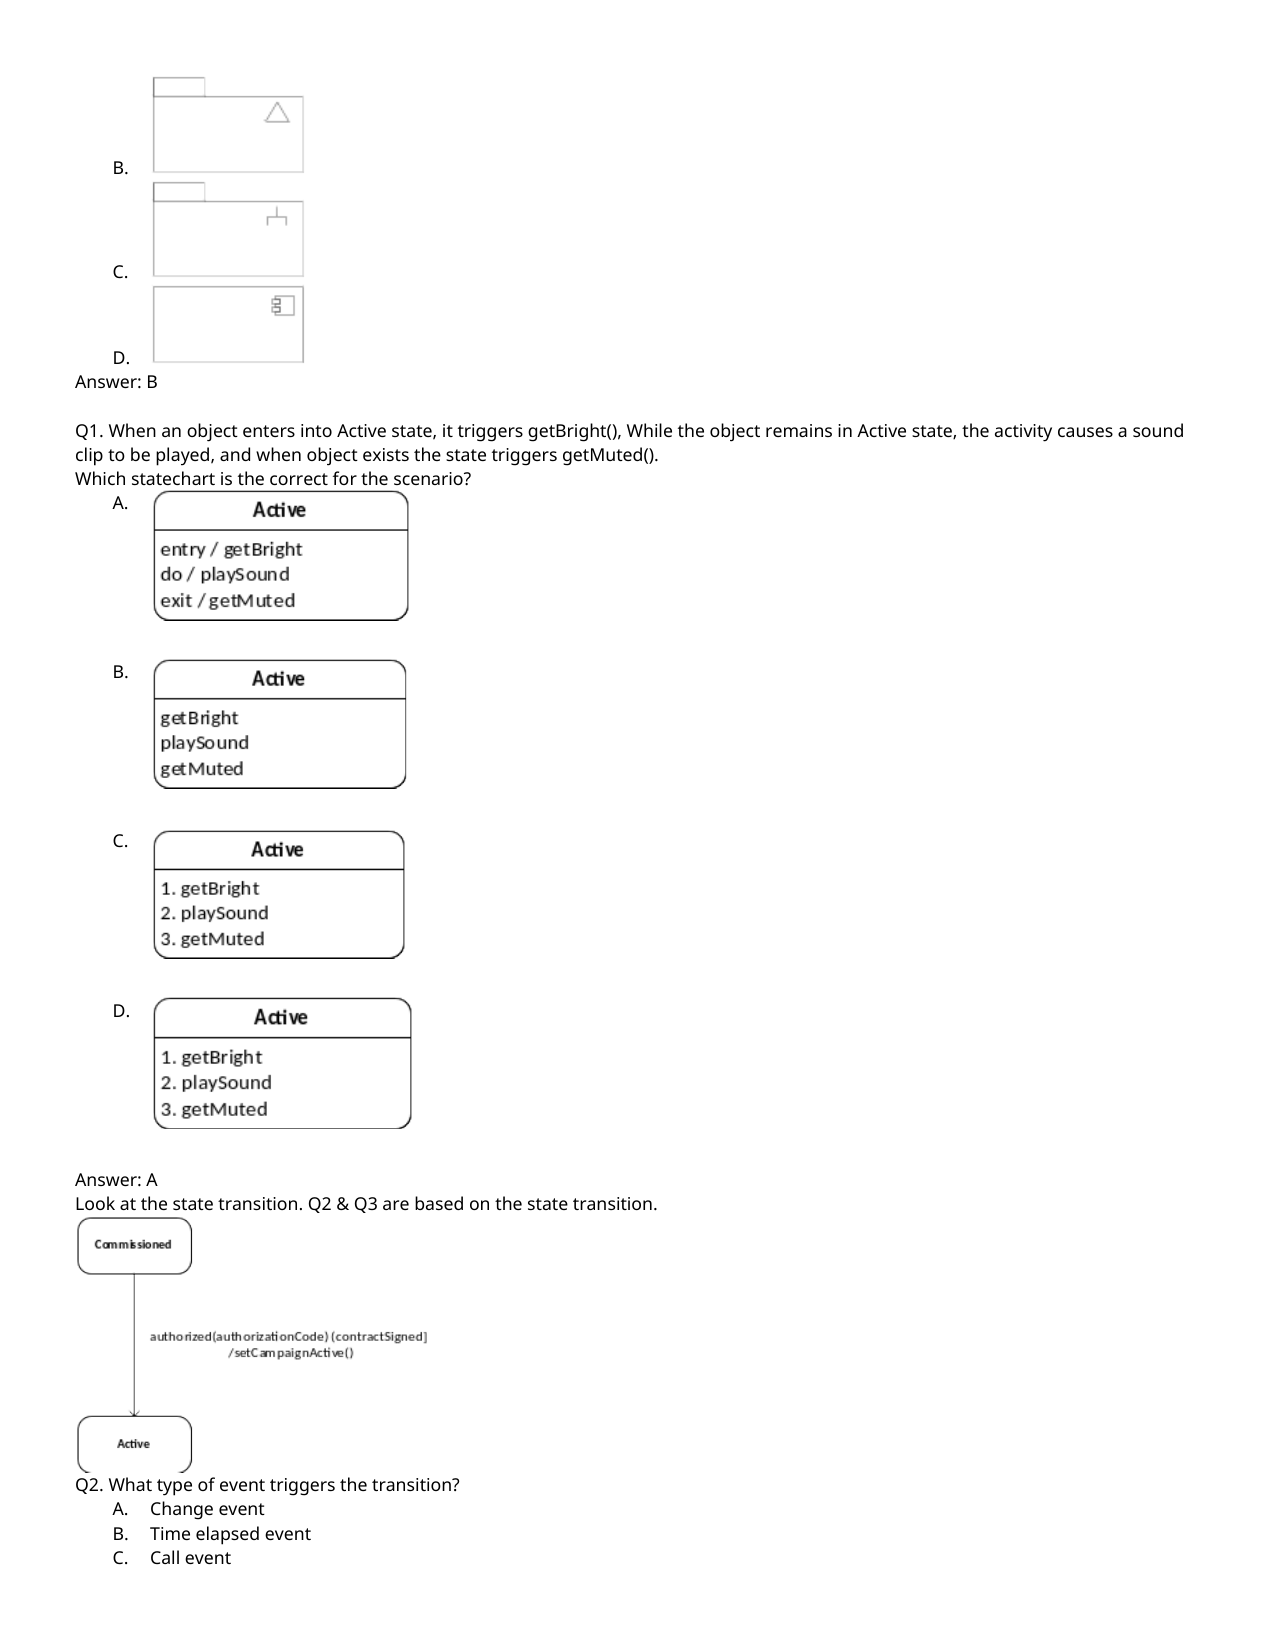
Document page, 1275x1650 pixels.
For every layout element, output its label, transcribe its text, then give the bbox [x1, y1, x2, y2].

text Q1. When an object enters into Active state, it triggers getBright(), While the object remains in Active state, the activity causes a sound clip to be played, and when object exists the state triggers getMuted(). [75, 418, 1200, 466]
list Time elapsed event [112, 1521, 1200, 1545]
text Answer: A [75, 1167, 1200, 1191]
text Look at the state transition. Q2 & Q3 are based on the state transition. [75, 1191, 1200, 1216]
text Answer: B [75, 370, 1200, 394]
list Change event [112, 1497, 1200, 1521]
text Which statechart is the correct for the scenario? [75, 466, 1200, 491]
text Q2. What type of event triggers the transition? [75, 1473, 1200, 1497]
list Call event [112, 1545, 1200, 1569]
